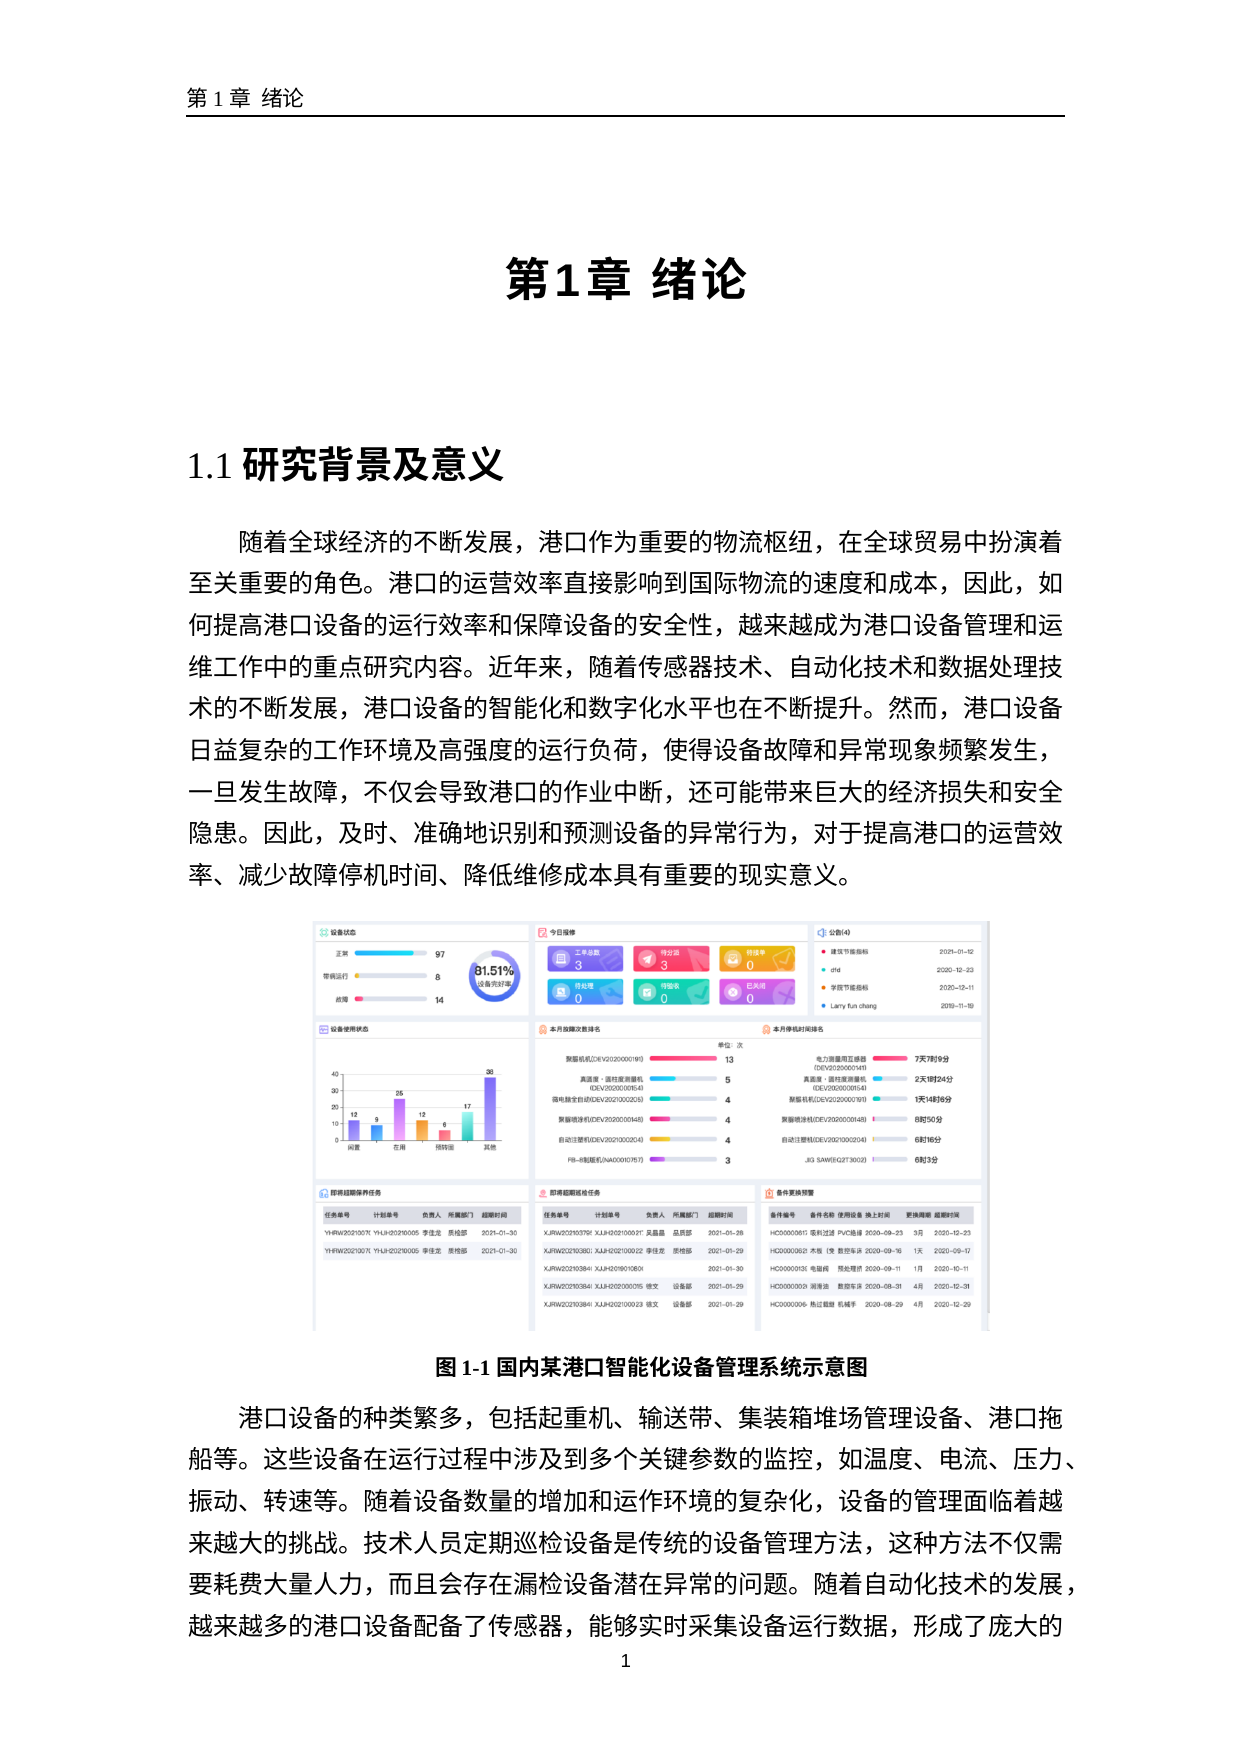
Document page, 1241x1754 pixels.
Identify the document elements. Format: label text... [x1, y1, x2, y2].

text 图1-1 国内某港口智能化设备管理系统示意图 [188, 1350, 1065, 1381]
picture [312, 921, 990, 1331]
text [188, 1394, 1065, 1644]
subtitle 绪论 [186, 244, 1065, 310]
subtitle 研究背景及意义 [186, 438, 1065, 489]
text 随着全球经济的不断发展，港口作为重要的物流枢纽，在全球贸易中扮演着至关重要的角色。港口的运营效率直接影响到国际物流的速度和成本，因此，如何提高港口设备的运行效率和保障设备的安全性，越来越成为港口设备管理和运维工作中的重点研究内容。近年来，随着传感器技术、自动化技术和数据处理技术的不断发展，港口设备的智能化和数字化水平也在不断提升。然而，港口设备日益复杂的工作环境及高强度的运行负荷，使得设备故障和异常现象频繁发生，一旦发生故障，不仅会导致港口的作业中断，还可能带来巨大的经济损失和安全隐患。因此，及时、准确地识别和预测设备的异常行为，对于提高港口的运营效率、减少故障停机时间、降低维修成本具有重要的现实意义。 [188, 518, 1065, 893]
